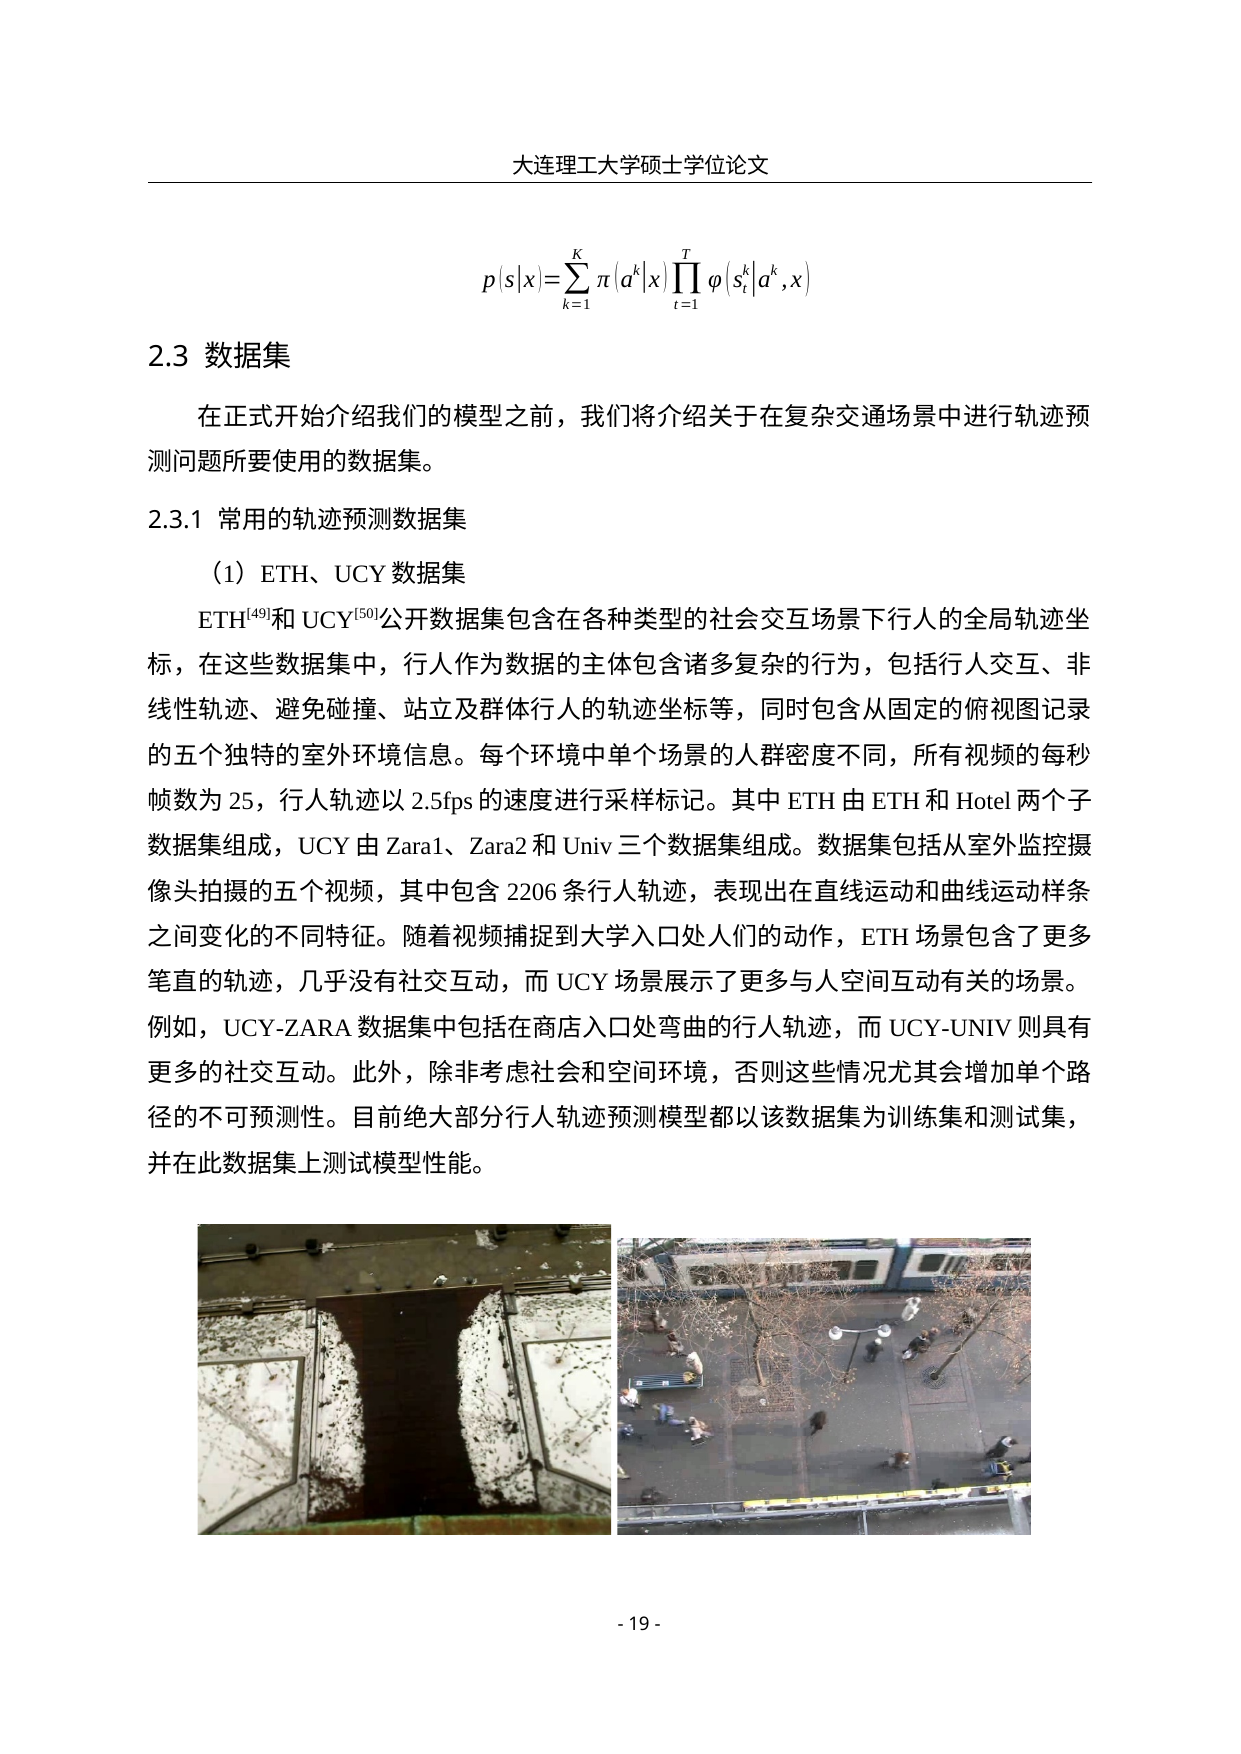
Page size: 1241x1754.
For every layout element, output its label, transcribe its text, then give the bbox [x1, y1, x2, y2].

picture [617, 1238, 1031, 1535]
text 在正式开始介绍我们的模型之前，我们将介绍关于在复杂交通场景中进行轨迹预测问题所要使用的数据集。 [148, 396, 1092, 478]
text ETH[49]和UCY[50]公开数据集包含在各种类型的社会交互场景下行人的全局轨迹坐标，在这些数据集中，行人作为数据的主体包含诸多复杂的行为，包括行人交互、非线性轨迹、避免碰撞、站立及群体行人的轨迹坐标等，同时包含从固定的俯视图记录的五个独特的室外环境信息。每个环境中单个场景的人群密度不同，所有视频的每秒帧数为25，行人轨迹以2.5fps的速度进行采样标记。其中ETH由ETH和Hotel两个子数据集组成，UCY由Zara1、Zara2和Univ三个数据集组成。数据集包括从室外监控摄像头拍摄的五个视频，其中包含2206条行人轨迹，表现出在直线运动和曲线运动样条之间变化的不同特征。随着视频捕捉到大学入口处人们的动作，ETH场景包含了更多笔直的轨迹，几乎没有社交互动，而UCY场景展示了更多与人空间互动有关的场景。例如，UCY-ZARA数据集中包括在商店入口处弯曲的行人轨迹，而UCY-UNIV则具有更多的社交互动。此外，除非考虑社会和空间环境，否则这些情况尤其会增加单个路径的不可预测性。目前绝大部分行人轨迹预测模型都以该数据集为训练集和测试集，并在此数据集上测试模型性能。 [148, 599, 1092, 1179]
text （1）ETH、UCY数据集 [148, 554, 1092, 590]
subtitle 2.3 数据集 [148, 333, 1092, 375]
picture [197, 1224, 612, 1535]
subtitle 2.3.1 常用的轨迹预测数据集 [148, 499, 1092, 536]
